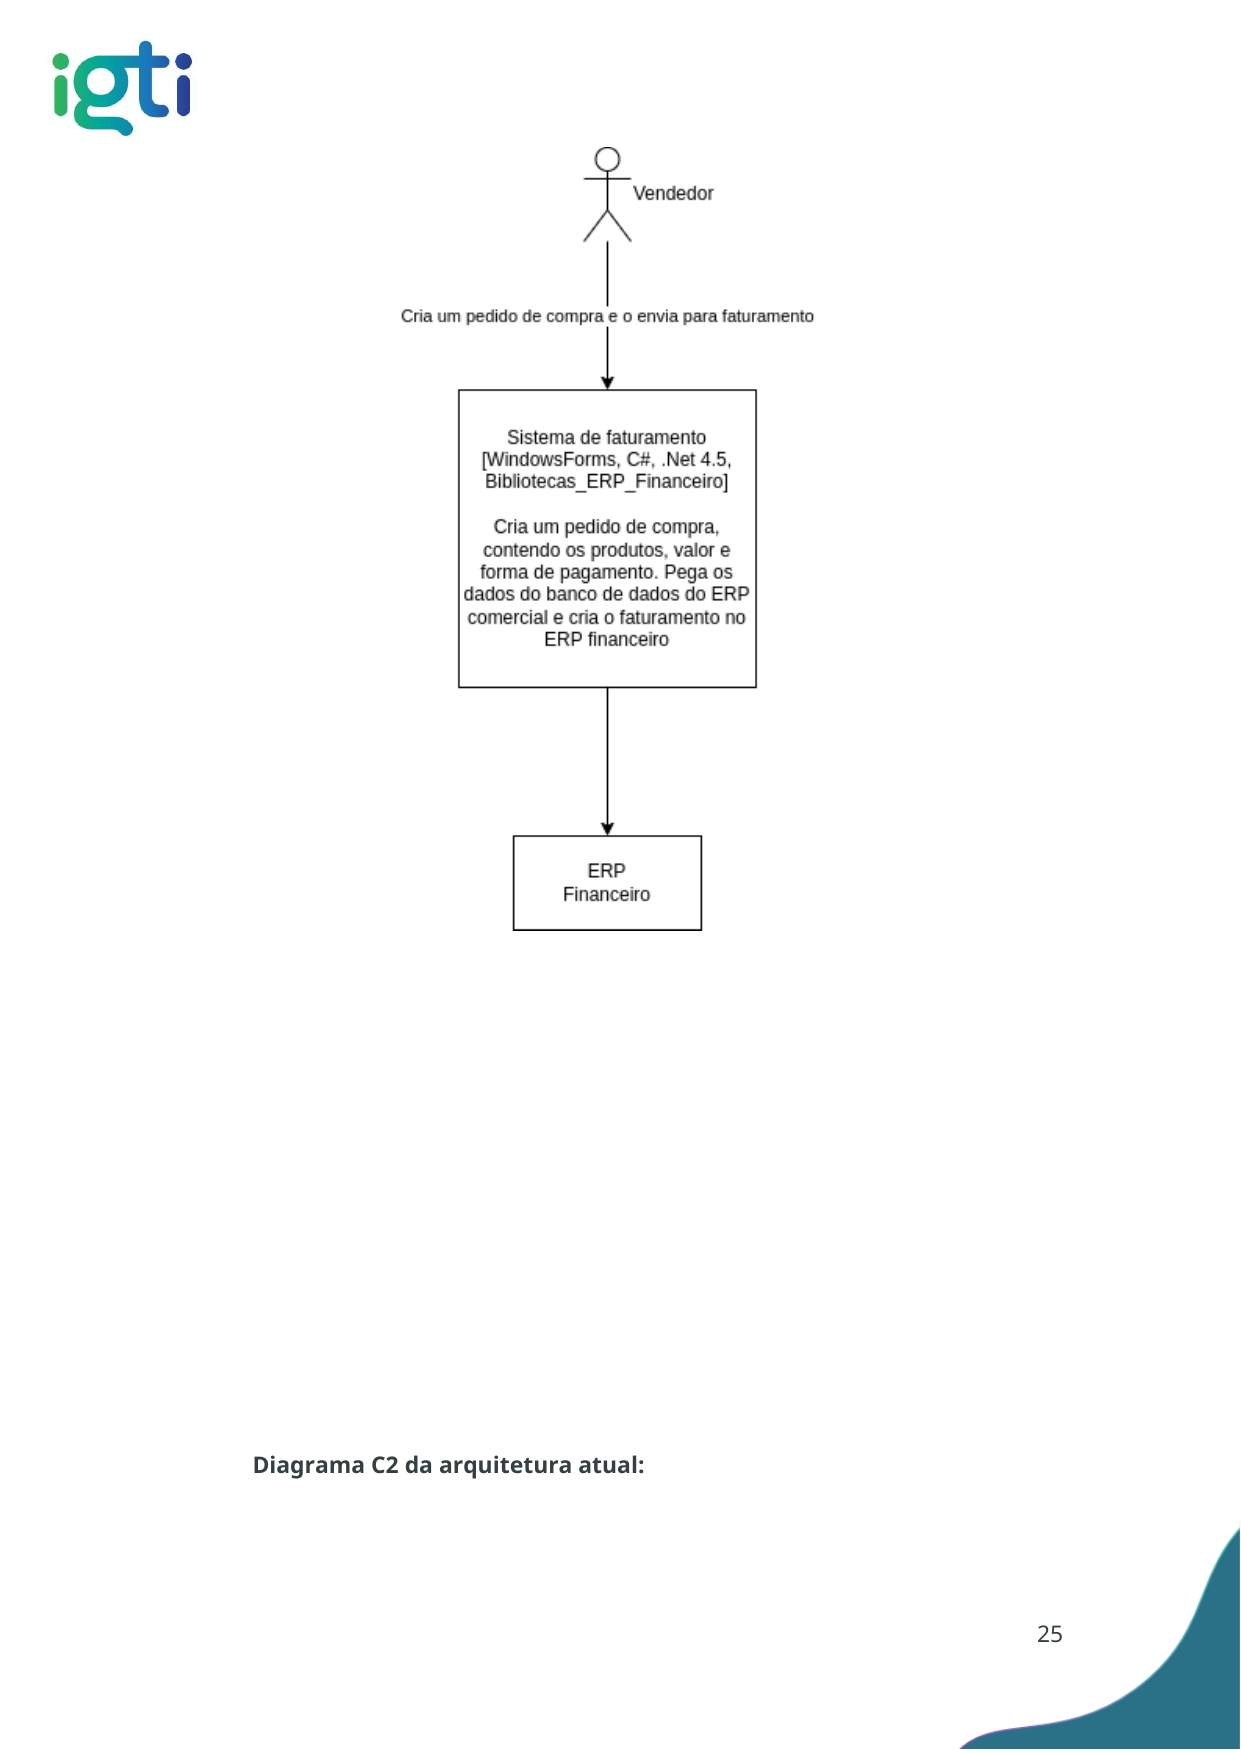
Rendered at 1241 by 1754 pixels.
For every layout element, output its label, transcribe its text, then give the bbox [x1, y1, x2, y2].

picture [37, 34, 205, 141]
picture [252, 147, 815, 931]
text Diagrama C2 da arquitetura atual: [177, 1447, 1063, 1480]
picture [955, 1521, 1241, 1749]
